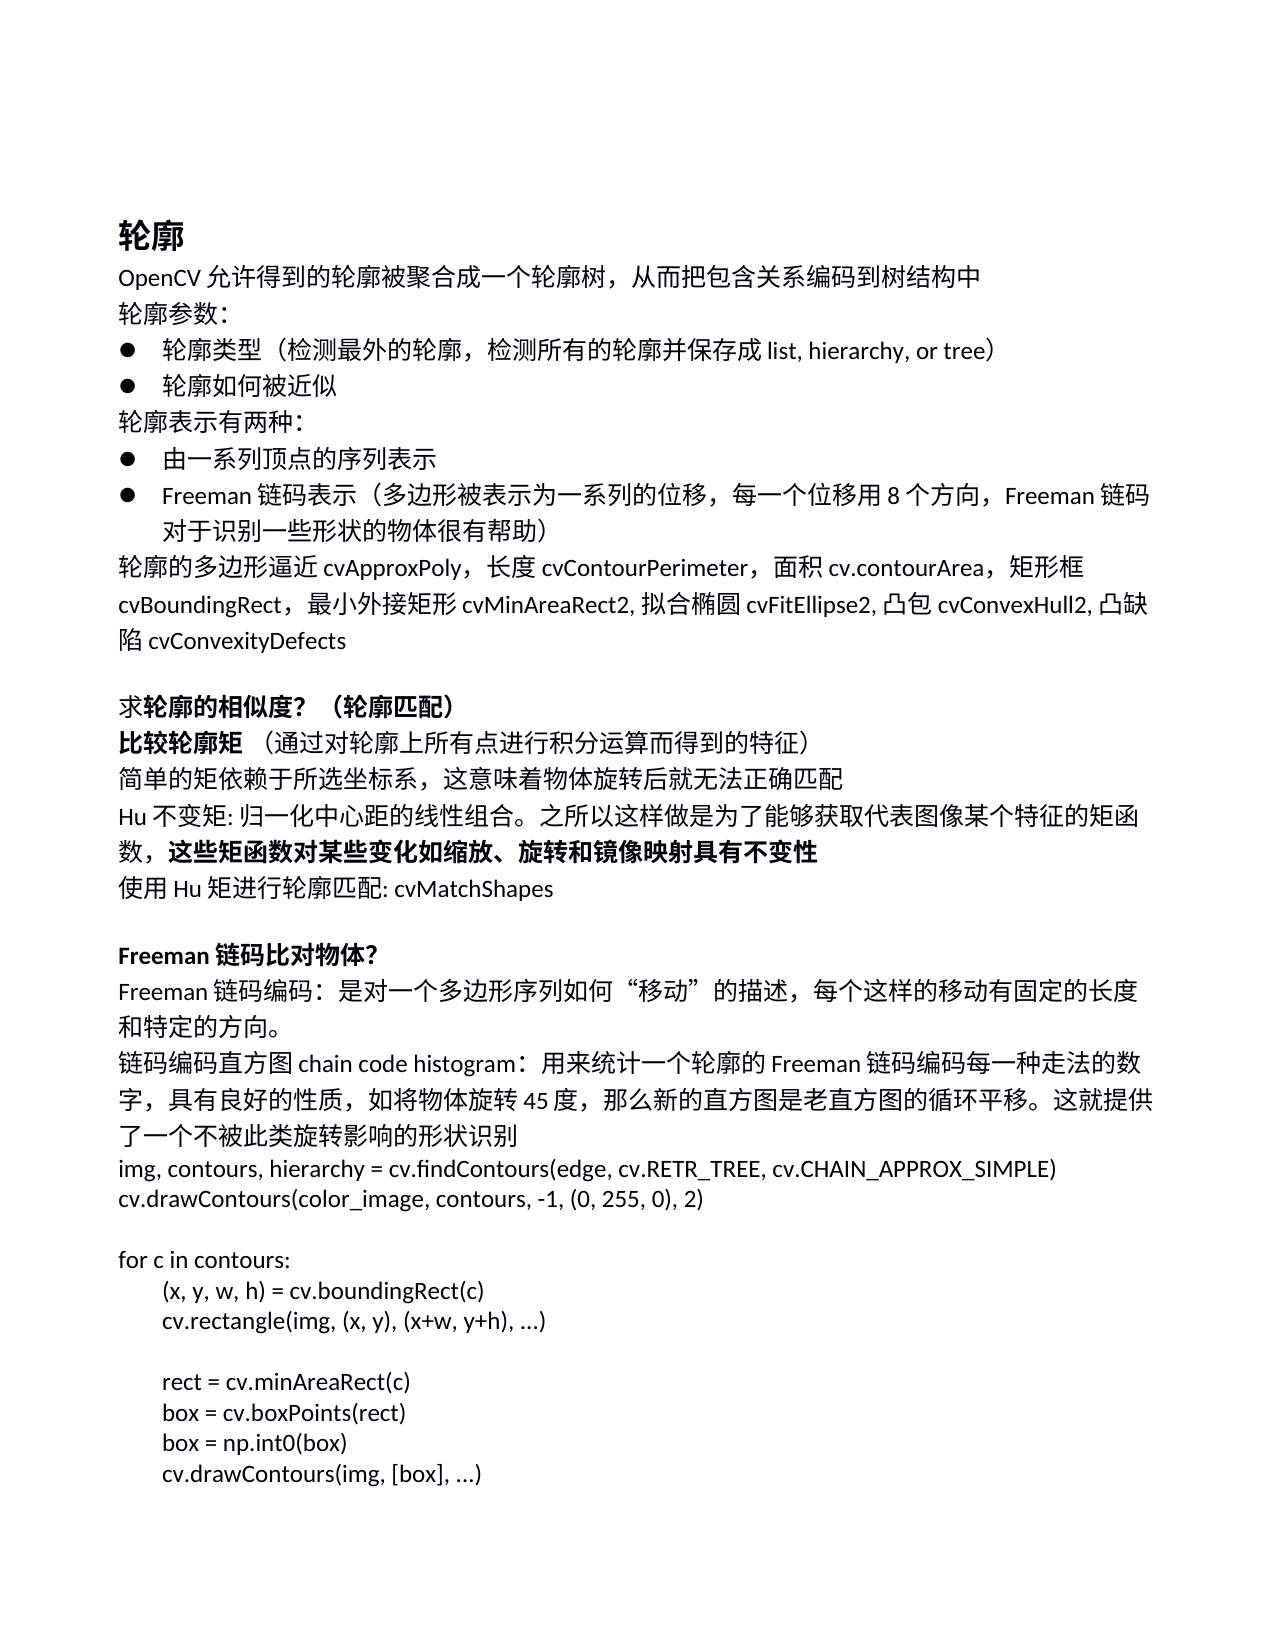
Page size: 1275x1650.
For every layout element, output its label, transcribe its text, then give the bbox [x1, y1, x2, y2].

subtitle 轮廓 [118, 210, 1157, 258]
text rect = cv.minAreaRect(c) [118, 1366, 1157, 1397]
text cv.rectangle(img, (x, y), (x+w, y+h), ...) [118, 1305, 1157, 1336]
text 链码编码直方图chain code histogram：用来统计一个轮廓的Freeman链码编码每一种走法的数字，具有良好的性质，如将物体旋转45度，那么新的直方图是老直方图的循环平移。这就提供了一个不被此类旋转影响的形状识别 [118, 1044, 1157, 1153]
text cv.drawContours(color_image, contours, -1, (0, 255, 0), 2) [118, 1183, 1157, 1214]
text 轮廓的多边形逼近cvApproxPoly，长度cvContourPerimeter，面积cv.contourArea，矩形框cvBoundingRect，最小外接矩形cvMinAreaRect2, 拟合椭圆cvFitEllipse2, 凸包cvConvexHull2, 凸缺陷cvConvexityDefects [118, 548, 1157, 657]
text img, contours, hierarchy = cv.findContours(edge, cv.RETR_TREE, cv.CHAIN_APPROX_SIMPLE) [118, 1153, 1157, 1183]
text box = np.int0(box) [118, 1427, 1157, 1458]
text OpenCV允许得到的轮廓被聚合成一个轮廓树，从而把包含关系编码到树结构中 [118, 258, 1157, 294]
text 使用Hu矩进行轮廓匹配: cvMatchShapes [118, 868, 1157, 905]
list 轮廓如何被近似 [118, 367, 1157, 403]
text box = cv.boxPoints(rect) [118, 1397, 1157, 1427]
text cv.drawContours(img, [box], ...) [118, 1458, 1157, 1488]
text Freeman链码编码：是对一个多边形序列如何“移动”的描述，每个这样的移动有固定的长度和特定的方向。 [118, 971, 1157, 1044]
text Hu不变矩: 归一化中心距的线性组合。之所以这样做是为了能够获取代表图像某个特征的矩函数，这些矩函数对某些变化如缩放、旋转和镜像映射具有不变性 [118, 796, 1157, 868]
list 轮廓类型（检测最外的轮廓，检测所有的轮廓并保存成list, hierarchy, or tree） [118, 330, 1157, 367]
list Freeman链码表示（多边形被表示为一系列的位移，每一个位移用8个方向，Freeman链码对于识别一些形状的物体很有帮助） [118, 475, 1157, 548]
list 由一系列顶点的序列表示 [118, 439, 1157, 475]
text 轮廓参数： [118, 294, 1157, 330]
text 比较轮廓矩 （通过对轮廓上所有点进行积分运算而得到的特征） [118, 723, 1157, 760]
text (x, y, w, h) = cv.boundingRect(c) [118, 1275, 1157, 1305]
text 简单的矩依赖于所选坐标系，这意味着物体旋转后就无法正确匹配 [118, 760, 1157, 796]
text 求轮廓的相似度？（轮廓匹配） [118, 687, 1157, 723]
text 轮廓表示有两种： [118, 403, 1157, 439]
text Freeman链码比对物体？ [118, 935, 1157, 971]
text for c in contours: [118, 1244, 1157, 1275]
